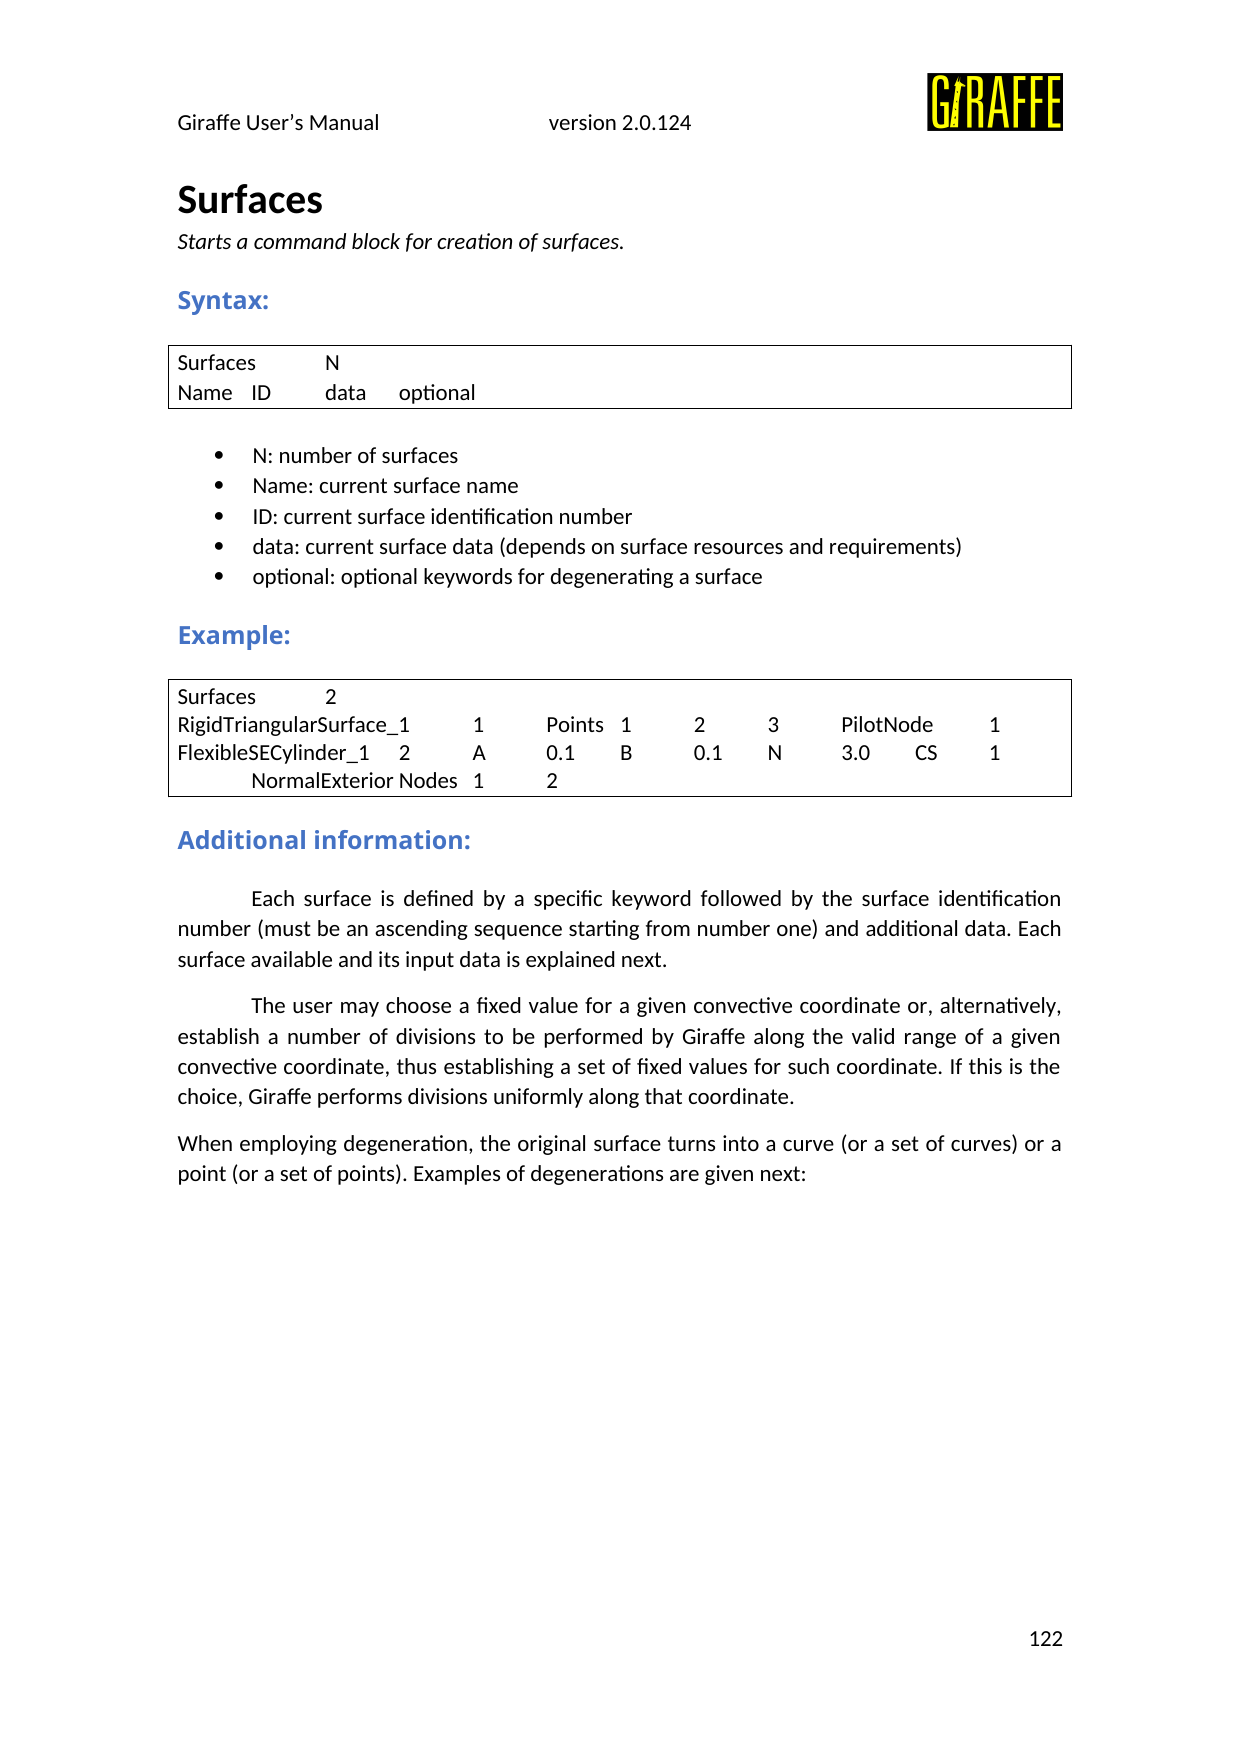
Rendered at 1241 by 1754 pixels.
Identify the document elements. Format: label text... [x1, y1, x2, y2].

text Name ID data optional [169, 375, 1071, 408]
subtitle Syntax: [177, 283, 1063, 317]
text FlexibleSECylinder_1 2 A 0.1 B 0.1 N 3.0 CS 1 NormalExterior Nodes 1 2 [169, 735, 1071, 796]
list optional: optional keywords for degenerating a surface [215, 562, 1063, 590]
text Surfaces 2 [169, 680, 1071, 710]
text Each surface is defined by a specific keyword followed by the surface identification number (must be an ascending sequence starting from number one) and additional data. Each surface available and its input data is explained next. [177, 884, 1063, 973]
list data: current surface data (depends on surface resources and requirements) [215, 532, 1063, 560]
text When employing degeneration, the original surface turns into a curve (or a set of curves) or a point (or a set of points). Examples of degenerations are given next: [177, 1129, 1063, 1187]
list Name: current surface name [215, 472, 1063, 499]
text Starts a command block for creation of surfaces. [177, 227, 1063, 256]
text Surfaces N [169, 346, 1071, 375]
picture [927, 73, 1063, 131]
subtitle Surfaces [177, 173, 1063, 223]
list N: number of surfaces [215, 441, 1063, 469]
subtitle Example: [177, 617, 1063, 651]
text RigidTriangularSurface_1 1 Points 1 2 3 PilotNode 1 [177, 710, 1063, 735]
subtitle Additional information: [177, 822, 1063, 857]
list ID: current surface identification number [215, 502, 1063, 530]
text The user may choose a fixed value for a given convective coordinate or, alternatively, establish a number of divisions to be performed by Giraffe along the valid range of a given convective coordinate, thus establishing a set of fixed values for such coordinate. If this is the choice, Giraffe performs divisions uniformly along that coordinate. [177, 992, 1063, 1110]
